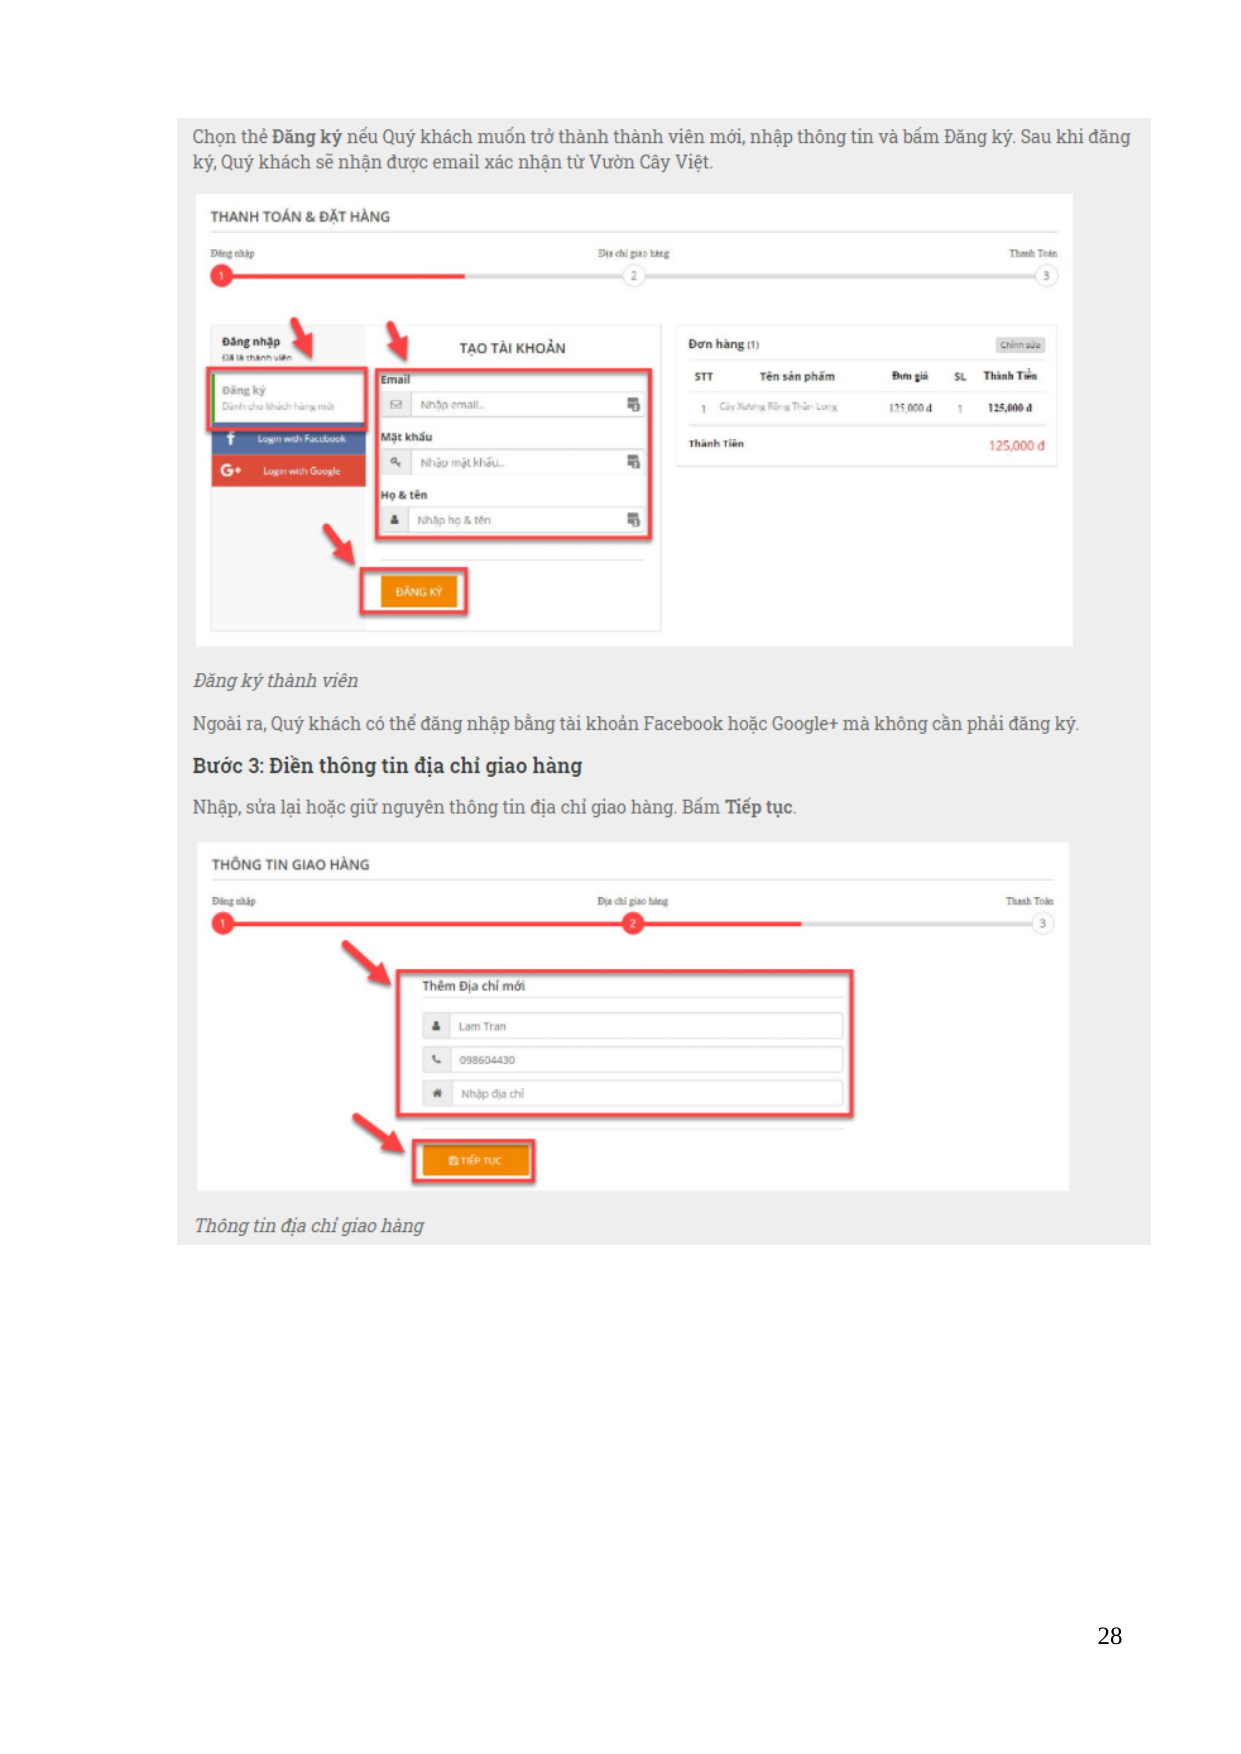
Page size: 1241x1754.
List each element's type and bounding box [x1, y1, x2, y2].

picture [177, 118, 1151, 1245]
